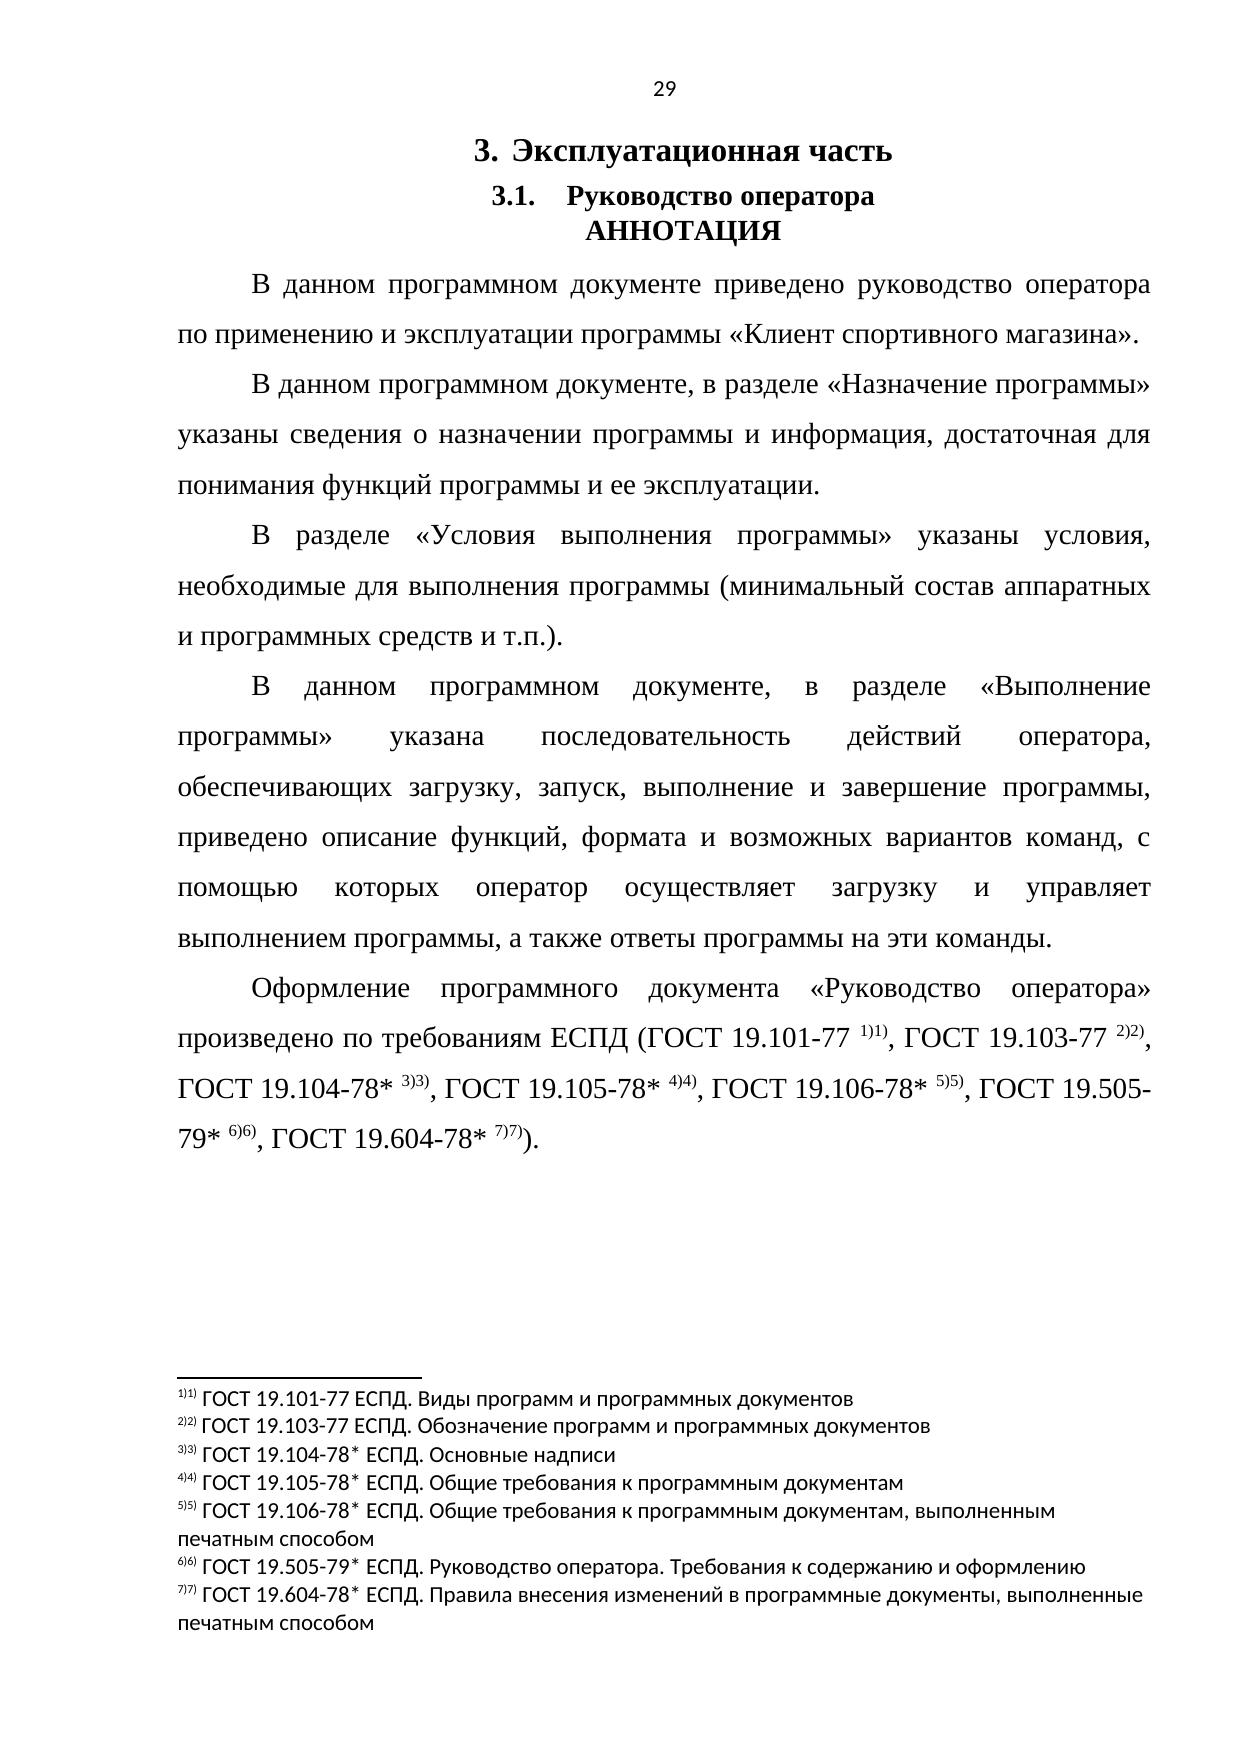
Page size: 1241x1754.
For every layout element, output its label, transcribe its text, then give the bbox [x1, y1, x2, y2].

text Оформление программного документа «Руководство оператора» произведено по требованиям ЕСПД (ГОСТ 19.101-77 1), ГОСТ 19.103-77 2), ГОСТ 19.104-78* 3), ГОСТ 19.105-78* 4), ГОСТ 19.106-78* 5), ГОСТ 19.505-79* 6), ГОСТ 19.604-78* 7)). [177, 970, 1152, 1154]
text В данном программном документе, в разделе «Назначение программы» указаны сведения о назначении программы и информация, достаточная для понимания функций программы и ее эксплуатации. [177, 366, 1152, 501]
text В разделе «Условия выполнения программы» указаны условия, необходимые для выполнения программы (минимальный состав аппаратных и программных средств и т.п.). [177, 517, 1152, 651]
subtitle Эксплуатационная часть [215, 130, 1152, 168]
text АННОТАЦИЯ [215, 213, 1152, 247]
text В данном программном документе, в разделе «Выполнение программы» указана последовательность действий оператора, обеспечивающих загрузку, запуск, выполнение и завершение программы, приведено описание функций, формата и возможных вариантов команд, с помощью которых оператор осуществляет загрузку и управляет выполнением программы, а также ответы программы на эти команды. [177, 668, 1152, 953]
subtitle Руководство оператора [215, 178, 1152, 212]
text В данном программном документе приведено руководство оператора по применению и эксплуатации программы «Клиент спортивного магазина». [177, 266, 1152, 349]
